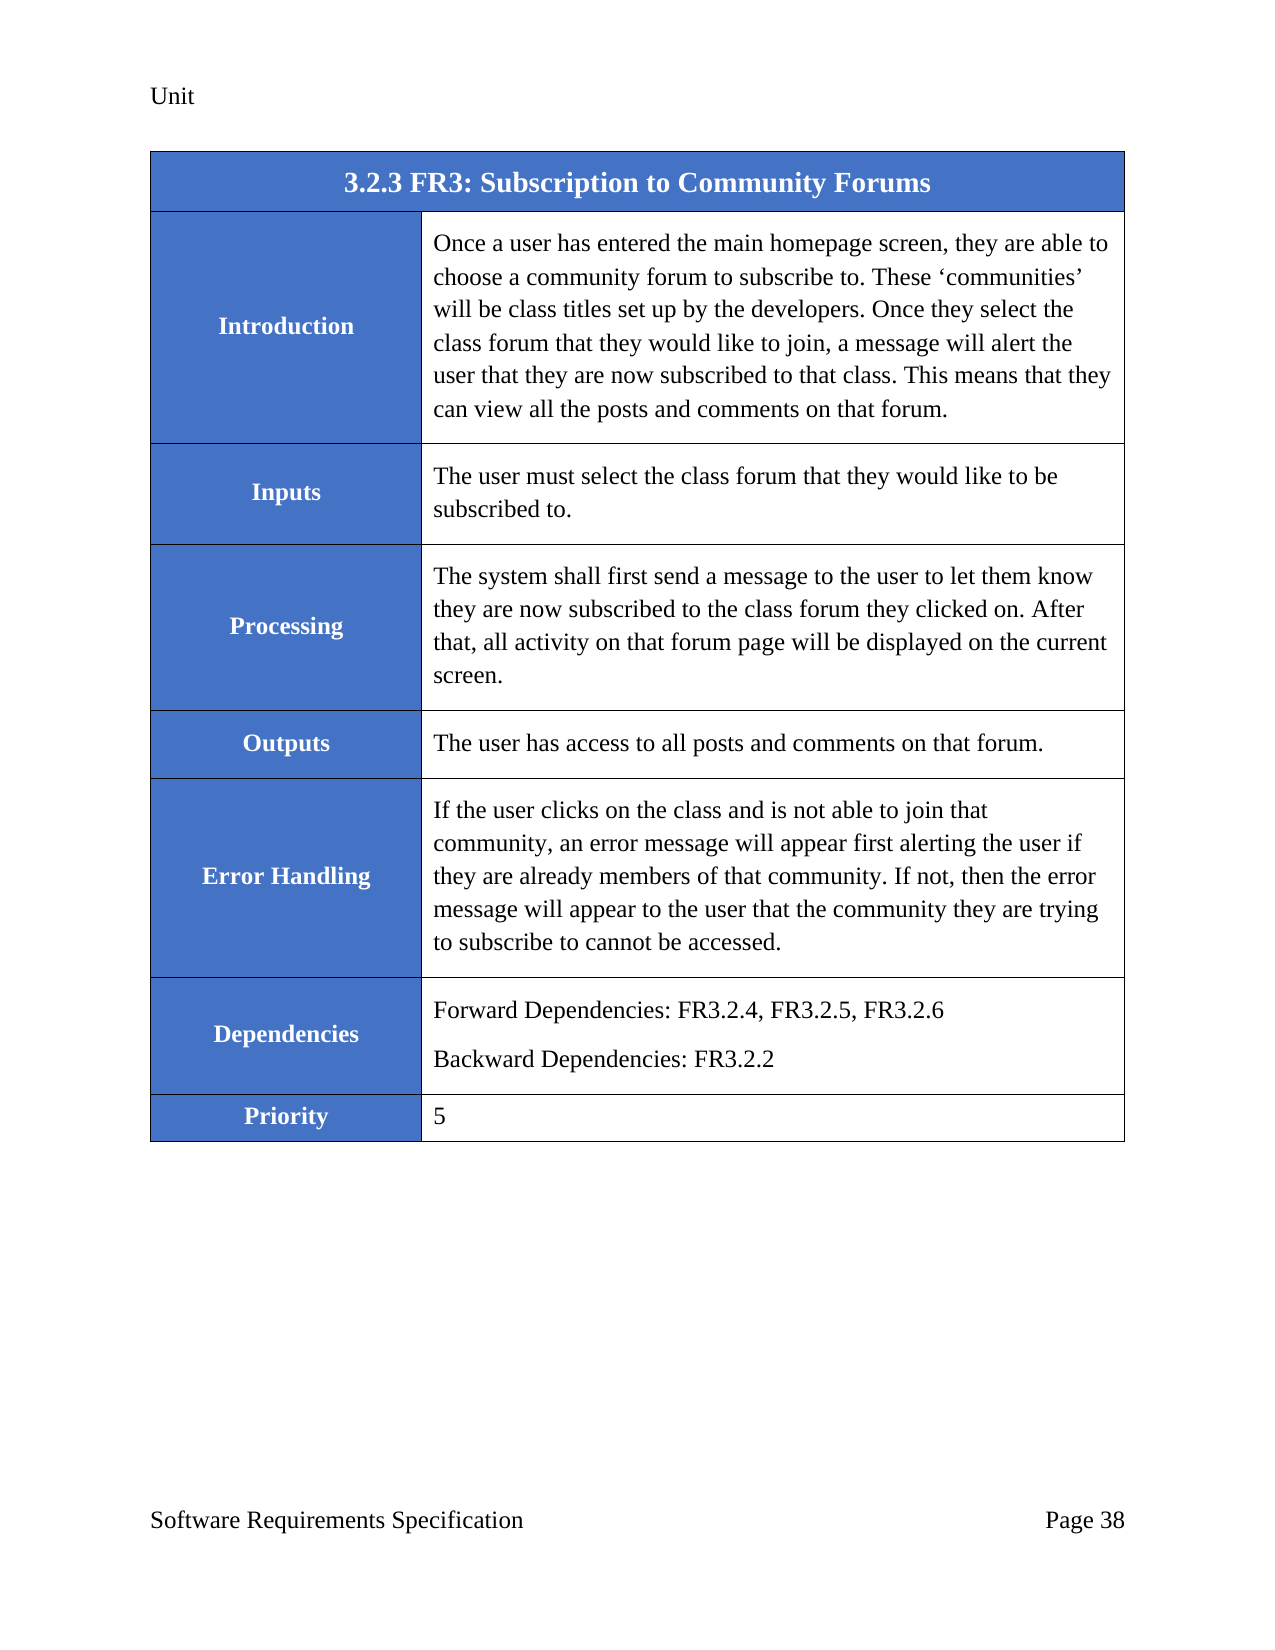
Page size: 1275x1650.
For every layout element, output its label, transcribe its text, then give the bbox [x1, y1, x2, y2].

table_cell If the user clicks on the class and is not able to join that community, an error message will appear first alerting the user if they are already members of that community. If not, then the error message will appear to the user that the community they are trying to subscribe to cannot be accessed. [422, 779, 1124, 977]
table_cell Outputs [151, 711, 421, 778]
table_cell Introduction [151, 212, 421, 443]
table_cell Inputs [151, 444, 421, 544]
table_cell Dependencies [151, 978, 421, 1094]
table_cell Priority [151, 1095, 421, 1141]
table_cell Processing [151, 545, 421, 710]
table_cell Once a user has entered the main homepage screen, they are able to choose a community forum to subscribe to. These ‘communities’ will be class titles set up by the developers. Once they select the class forum that they would like to join, a message will alert the user that they are now subscribed to that class. This means that they can view all the posts and comments on that forum. [422, 212, 1124, 443]
table_cell Error Handling [151, 779, 421, 977]
table_cell The system shall first send a message to the user to let them know they are now subscribed to the class forum they clicked on. After that, all activity on that forum page will be displayed on the current screen. [422, 545, 1124, 710]
table_header 3.2.3 FR3: Subscription to Community Forums [151, 152, 1124, 211]
table_cell 5 [422, 1095, 1124, 1141]
table_cell Forward Dependencies: FR3.2.4, FR3.2.5, FR3.2.6 Backward Dependencies: FR3.2.2 [422, 978, 1124, 1094]
table_cell The user has access to all posts and comments on that forum. [422, 711, 1124, 778]
table_cell The user must select the class forum that they would like to be subscribed to. [422, 444, 1124, 544]
